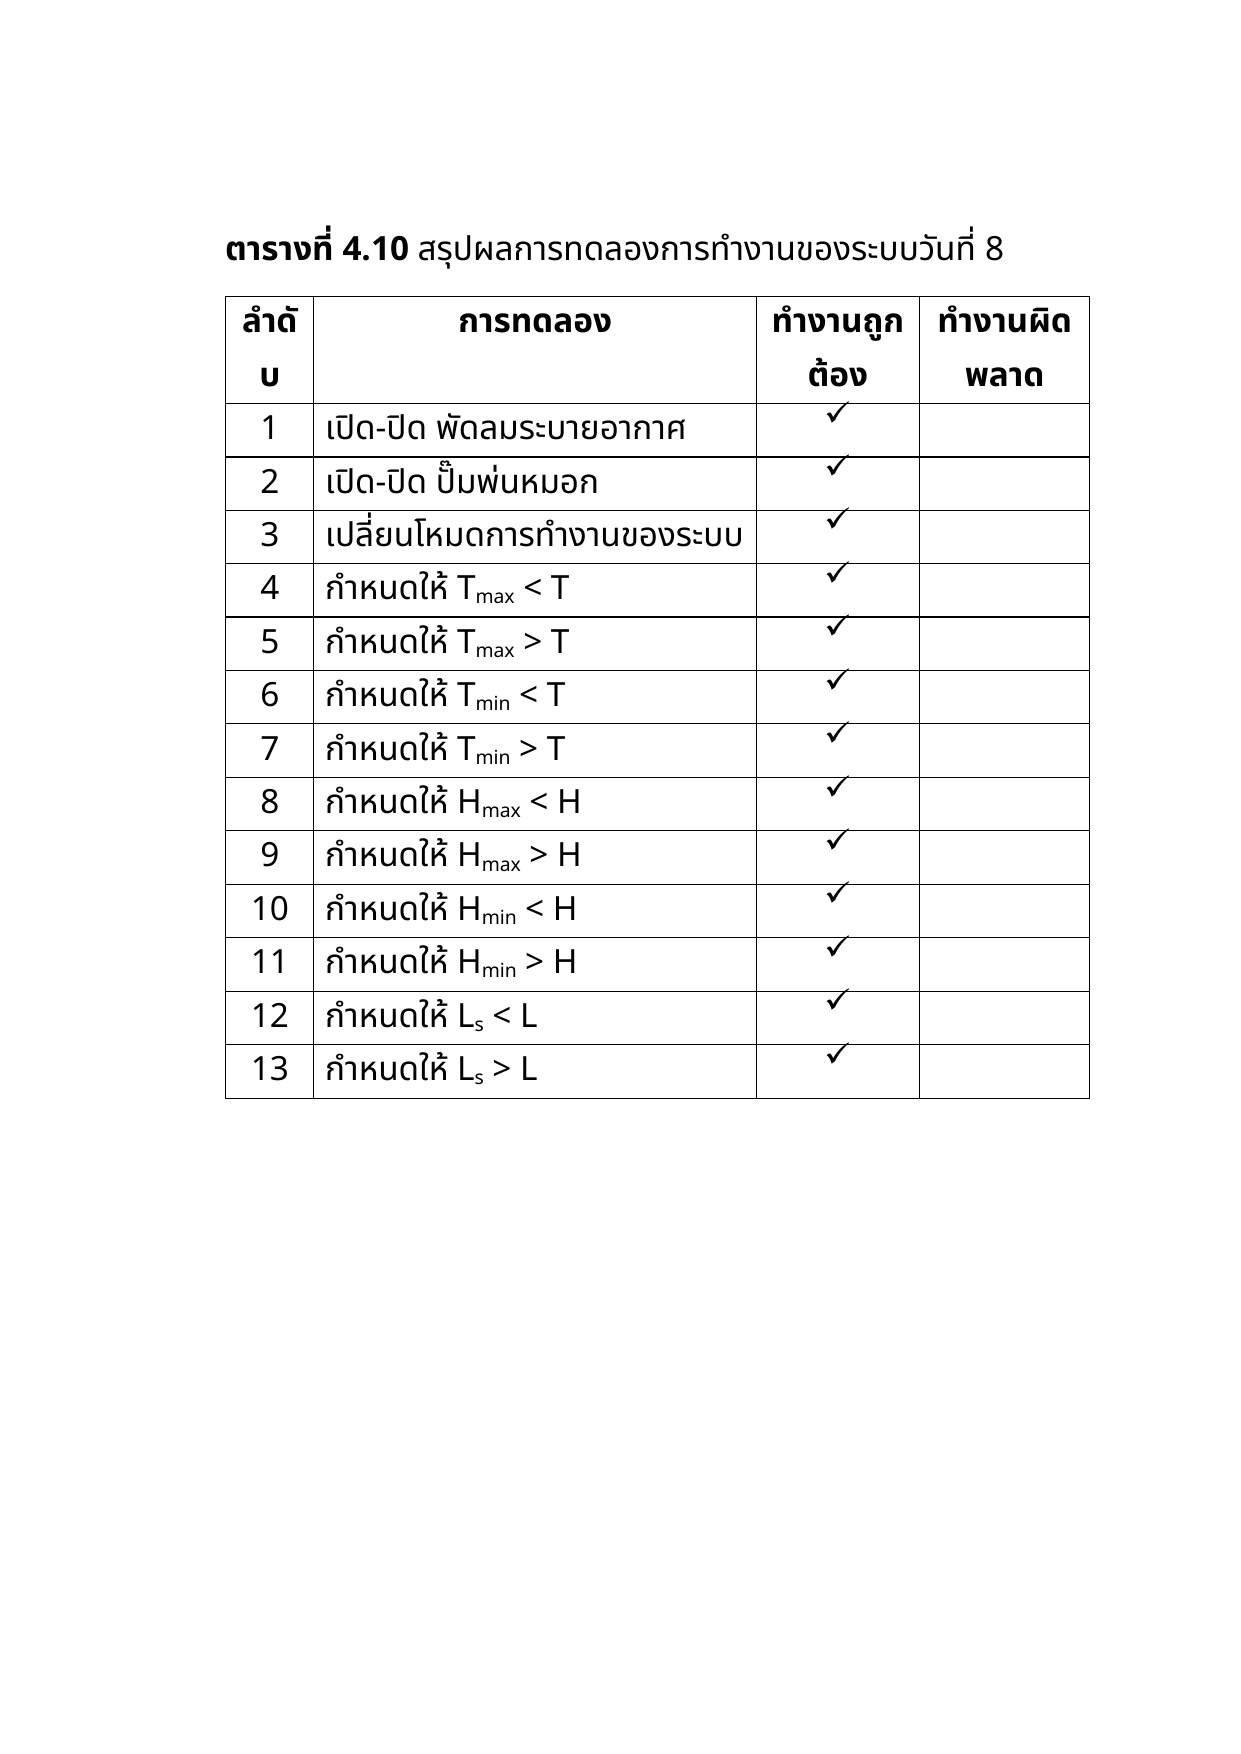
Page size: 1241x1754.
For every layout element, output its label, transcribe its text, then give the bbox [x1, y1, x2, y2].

table_header ลำดับ [226, 297, 313, 403]
table_cell [757, 724, 919, 777]
table_cell 13 [226, 1045, 313, 1097]
table_cell 6 [226, 671, 313, 723]
table_cell [757, 831, 919, 884]
table_cell [920, 671, 1089, 723]
table_cell [757, 458, 919, 510]
table_cell 2 [226, 458, 313, 510]
table_header ทำงานถูกต้อง [757, 297, 919, 403]
table_cell [757, 778, 919, 830]
table_cell กำหนดให้ Tmax > T [314, 618, 756, 670]
table_cell [920, 564, 1089, 616]
table_cell [920, 1045, 1089, 1097]
table_cell กำหนดให้ Hmin < H [314, 885, 756, 937]
table_cell 8 [226, 778, 313, 830]
table_cell [920, 885, 1089, 937]
table_cell กำหนดให้ Hmax > H [314, 831, 756, 884]
table_cell [757, 1045, 919, 1097]
table_cell [757, 511, 919, 563]
table_cell 9 [226, 831, 313, 884]
table_cell [920, 618, 1089, 670]
table_cell [920, 724, 1089, 777]
table_cell 7 [226, 724, 313, 777]
table_cell กำหนดให้ Tmin > T [314, 724, 756, 777]
table_cell [920, 404, 1089, 456]
text ตารางที่ 4.10 สรุปผลการทดลองการทำงานของระบบวันที่ 8 [225, 225, 1090, 276]
table_cell 4 [226, 564, 313, 616]
table_cell [920, 511, 1089, 563]
table_cell 12 [226, 992, 313, 1044]
table_cell 3 [226, 511, 313, 563]
table_cell [757, 404, 919, 456]
table_cell 5 [226, 618, 313, 670]
table_cell [757, 564, 919, 616]
table_cell [757, 671, 919, 723]
table_cell เปิด-ปิด พัดลมระบายอากาศ [314, 404, 756, 456]
table_cell 11 [226, 938, 313, 991]
table_cell [920, 778, 1089, 830]
table_cell กำหนดให้ Tmax < T [314, 564, 756, 616]
table_cell [757, 885, 919, 937]
table_cell 10 [226, 885, 313, 937]
table_cell [920, 831, 1089, 884]
table_cell [757, 992, 919, 1044]
table_cell กำหนดให้ Hmax < H [314, 778, 756, 830]
table_cell 1 [226, 404, 313, 456]
table_header การทดลอง [314, 297, 756, 403]
table_cell เปิด-ปิด ปั๊มพ่นหมอก [314, 458, 756, 510]
table_cell กำหนดให้ Hmin > H [314, 938, 756, 991]
table_header ทำงานผิดพลาด [920, 297, 1089, 403]
table_cell กำหนดให้ Ls < L [314, 992, 756, 1044]
table_cell [920, 458, 1089, 510]
table_cell [920, 992, 1089, 1044]
table_cell [757, 618, 919, 670]
table_cell กำหนดให้ Ls > L [314, 1045, 756, 1097]
table_cell [920, 938, 1089, 991]
table_cell [757, 938, 919, 991]
table_cell กำหนดให้ Tmin < T [314, 671, 756, 723]
table_cell เปลี่ยนโหมดการทำงานของระบบ [314, 511, 756, 563]
